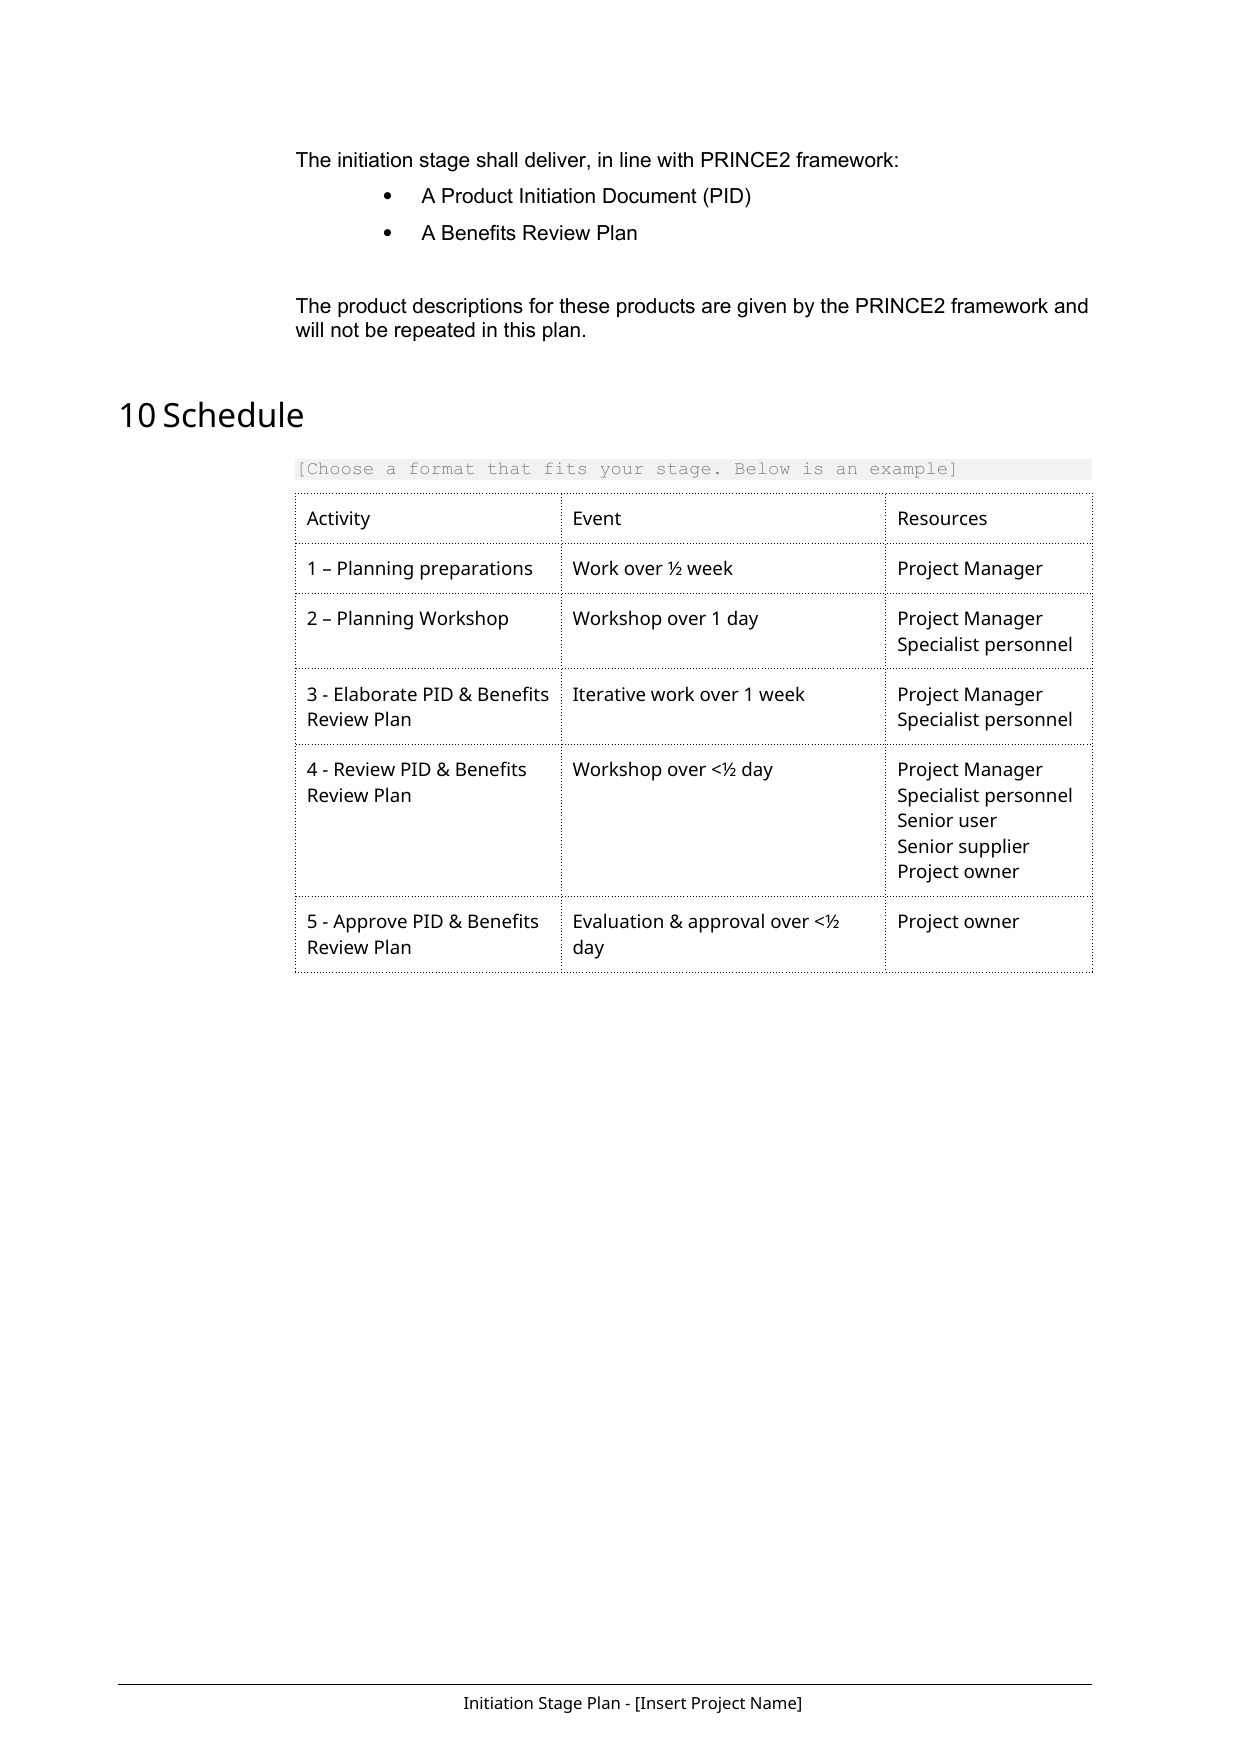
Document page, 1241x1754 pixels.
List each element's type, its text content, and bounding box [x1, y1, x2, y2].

table_cell 2 – Planning Workshop [295, 593, 561, 668]
table_cell Project Manager Specialist personnel [886, 593, 1092, 668]
table_cell 1 – Planning preparations [295, 543, 561, 593]
table_cell Evaluation & approval over <½ day [561, 896, 886, 972]
table_cell Project Manager [886, 543, 1092, 593]
text The product descriptions for these products are given by the PRINCE2 framework and will not be repeated in this plan. [295, 294, 1092, 342]
list [Choose a format that fits your stage. Below is an example] [295, 459, 1092, 480]
table_cell Workshop over 1 day [561, 593, 886, 668]
table_cell 4 - Review PID & Benefits Review Plan [295, 744, 561, 896]
text The initiation stage shall deliver, in line with PRINCE2 framework: [295, 148, 1092, 172]
subtitle Schedule [118, 392, 1092, 437]
table_cell 3 - Elaborate PID & Benefits Review Plan [295, 668, 561, 744]
table_cell Work over ½ week [561, 543, 886, 593]
table_header Activity [295, 493, 561, 542]
table_cell Project Manager Specialist personnel [886, 668, 1092, 744]
table_cell Workshop over <½ day [561, 744, 886, 896]
table_header Event [561, 493, 886, 542]
list A Product Initiation Document (PID) [384, 184, 1092, 208]
table_cell 5 - Approve PID & Benefits Review Plan [295, 896, 561, 972]
table_cell Iterative work over 1 week [561, 668, 886, 744]
list A Benefits Review Plan [384, 221, 1092, 245]
table_cell Project owner [886, 896, 1092, 972]
table_header Resources [886, 493, 1092, 542]
table_cell Project Manager Specialist personnel Senior user Senior supplier Project owner [886, 744, 1092, 896]
